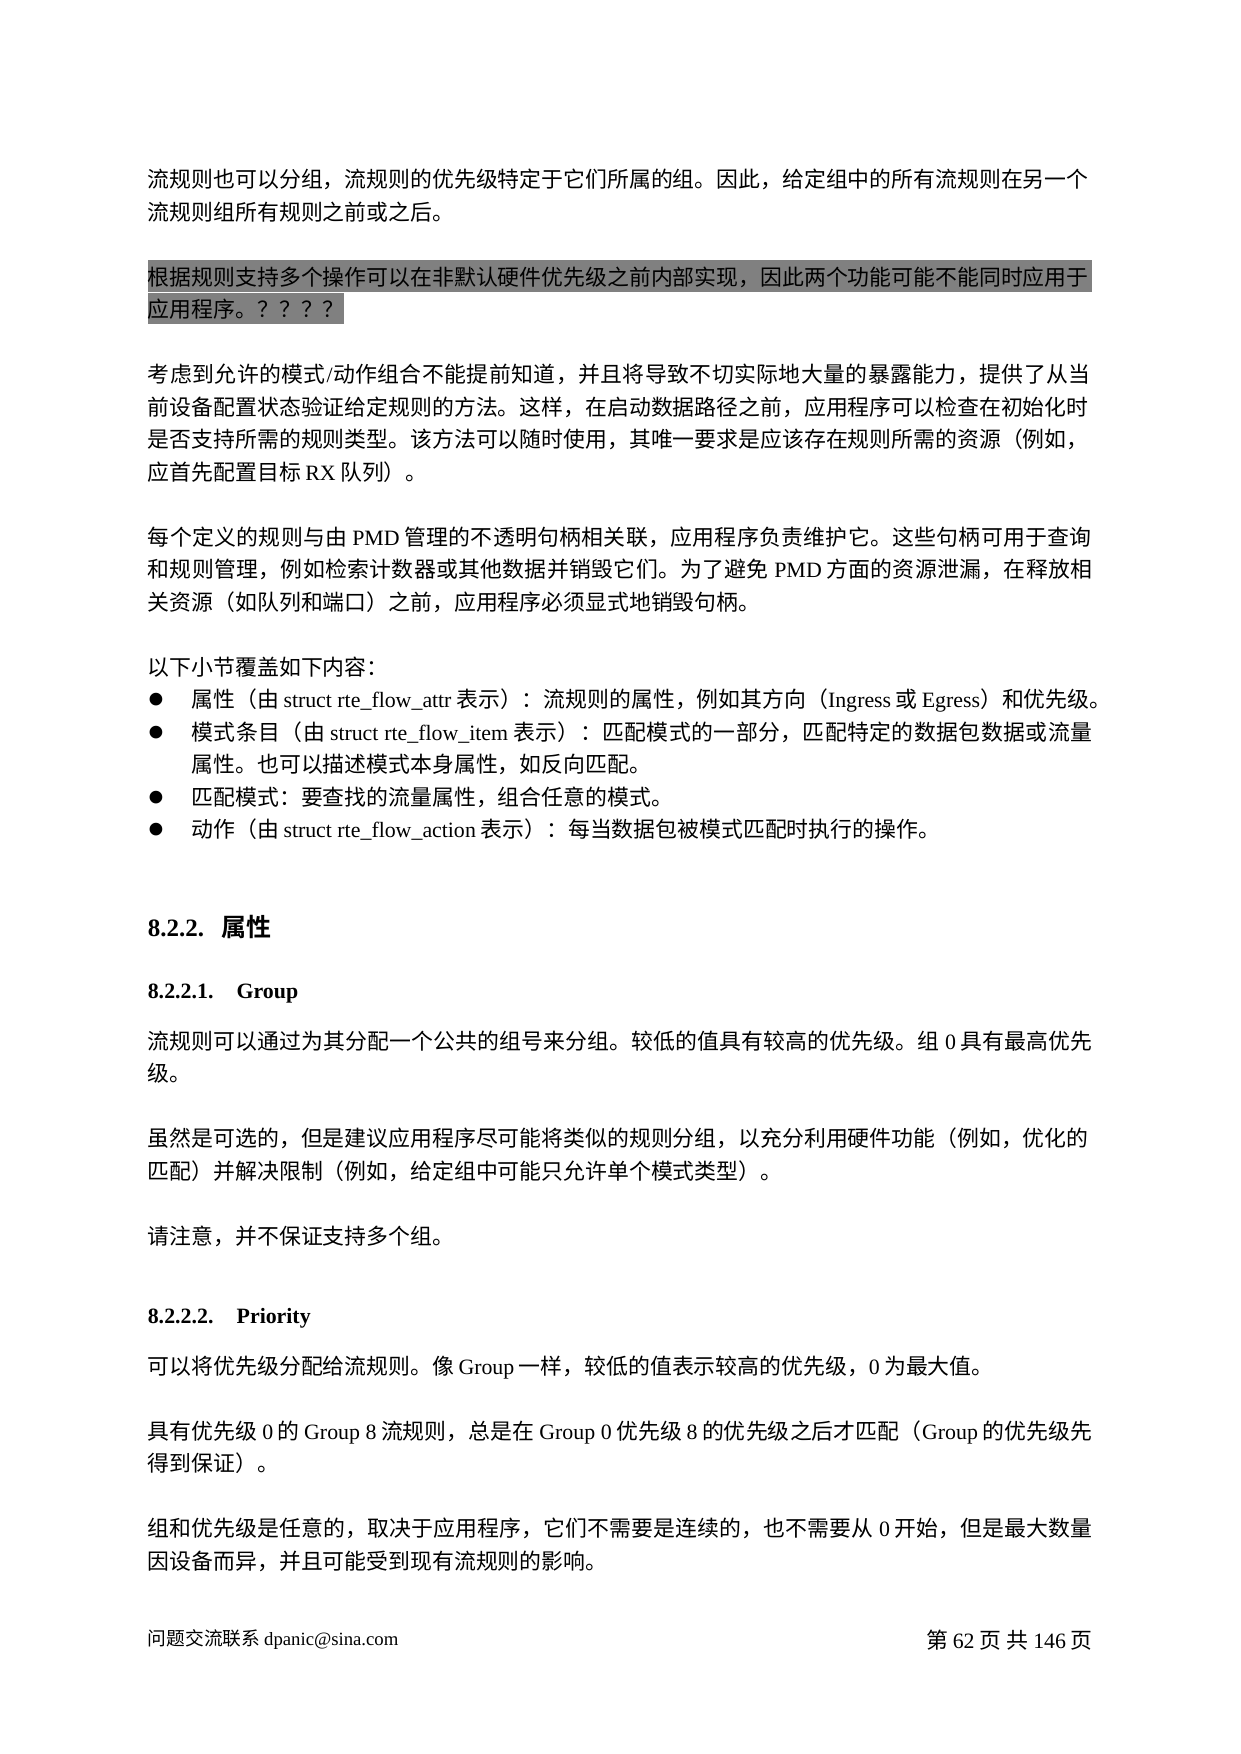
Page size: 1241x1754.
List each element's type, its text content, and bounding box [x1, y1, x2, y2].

text 每个定义的规则与由PMD管理的不透明句柄相关联，应用程序负责维护它。这些句柄可用于查询和规则管理，例如检索计数器或其他数据并销毁它们。为了避免PMD方面的资源泄漏，在释放相关资源（如队列和端口）之前，应用程序必须显式地销毁句柄。 [148, 519, 1092, 617]
text 可以将优先级分配给流规则。像Group一样，较低的值表示较高的优先级，0为最大值。 [148, 1348, 1092, 1381]
text 具有优先级0的Group 8流规则，总是在Group 0优先级8的优先级之后才匹配（Group的优先级先得到保证）。 [148, 1413, 1092, 1478]
text 流规则可以通过为其分配一个公共的组号来分组。较低的值具有较高的优先级。组0具有最高优先级。 [148, 1023, 1092, 1088]
list 动作（由struct rte_flow_action表示）：每当数据包被模式匹配时执行的操作。 [148, 812, 1092, 844]
subtitle Group [148, 974, 1092, 1007]
list 模式条目（由struct rte_flow_item表示）：匹配模式的一部分，匹配特定的数据包数据或流量属性。也可以描述模式本身属性，如反向匹配。 [148, 714, 1092, 779]
text 根据规则支持多个操作可以在非默认硬件优先级之前内部实现，因此两个功能可能不能同时应用于应用程序。？？？？ [148, 292, 1092, 324]
list 匹配模式：要查找的流量属性，组合任意的模式。 [148, 779, 1092, 812]
text 组和优先级是任意的，取决于应用程序，它们不需要是连续的，也不需要从0开始，但是最大数量因设备而异，并且可能受到现有流规则的影响。 [148, 1511, 1092, 1576]
text 虽然是可选的，但是建议应用程序尽可能将类似的规则分组，以充分利用硬件功能（例如，优化的匹配）并解决限制（例如，给定组中可能只允许单个模式类型）。 [148, 1121, 1092, 1186]
text 以下小节覆盖如下内容： [148, 649, 1092, 682]
text 考虑到允许的模式/动作组合不能提前知道，并且将导致不切实际地大量的暴露能力，提供了从当前设备配置状态验证给定规则的方法。这样，在启动数据路径之前，应用程序可以检查在初始化时是否支持所需的规则类型。该方法可以随时使用，其唯一要求是应该存在规则所需的资源（例如，应首先配置目标RX队列）。 [148, 357, 1092, 487]
subtitle 属性 [148, 893, 1092, 958]
list 属性（由struct rte_flow_attr表示）：流规则的属性，例如其方向（Ingress或Egress）和优先级。 [148, 682, 1092, 714]
text 请注意，并不保证支持多个组。 [148, 1218, 1092, 1251]
subtitle Priority [148, 1299, 1092, 1332]
text 流规则也可以分组，流规则的优先级特定于它们所属的组。因此，给定组中的所有流规则在另一个流规则组所有规则之前或之后。 [148, 162, 1092, 227]
